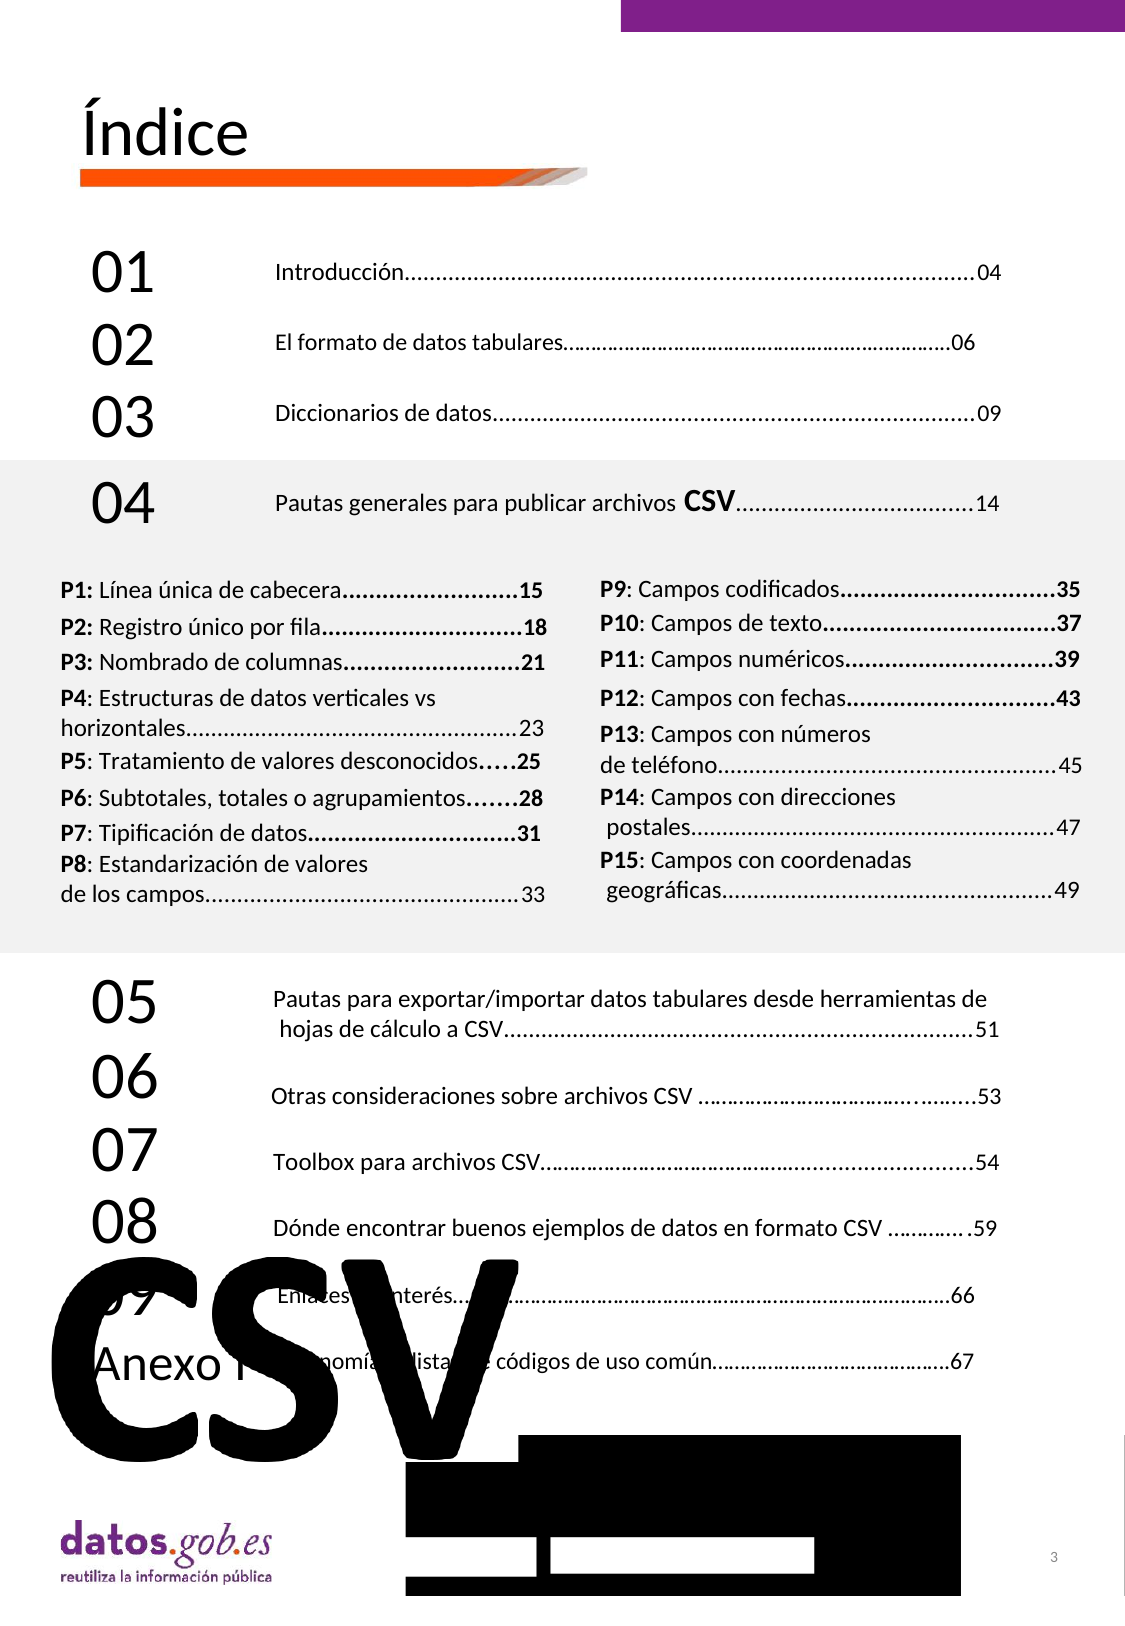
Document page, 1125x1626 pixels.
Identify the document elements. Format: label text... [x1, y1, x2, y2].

text 07 [92, 1113, 248, 1185]
text 08 [92, 1185, 248, 1258]
picture [0, 460, 1125, 953]
text P15: Campos con coordenadas [600, 844, 1085, 875]
text P14: Campos con direcciones [600, 781, 1085, 811]
text 03 [92, 380, 200, 451]
text 06 [92, 1041, 248, 1113]
text P9: Campos codificados 35 [600, 574, 1085, 604]
text P4: Estructuras de datos verticales vs [60, 682, 550, 713]
text P12: Campos con fechas 43 [600, 682, 1085, 712]
text P5: Tratamiento de valores desconocidos 25 [60, 745, 550, 776]
text P8: Estandarización de valores [60, 848, 550, 878]
text Diccionarios de datos 09 [275, 398, 1085, 428]
text El formato de datos tabulares…………………………………………….….…………..06 [275, 327, 1085, 356]
text Índice [81, 88, 1085, 172]
text postales 47 [606, 811, 1085, 842]
text Anexo I [92, 1330, 248, 1393]
text Pautas generales para publicar archivos CSV 14 [275, 480, 1085, 520]
text P10: Campos de texto 37 [600, 607, 1085, 637]
text Otras consideraciones sobre archivos CSV ……………………………… … 53 [271, 1080, 1085, 1111]
text Pautas para exportar/importar datos tabulares desde herramientas de [273, 983, 1085, 1014]
picture [620, 0, 1125, 32]
text 3 [1050, 1547, 1085, 1566]
picture [71, 163, 588, 190]
text 02 [92, 309, 200, 380]
text P6: Subtotales, totales o agrupamientos 28 [60, 782, 550, 812]
text P1: Línea única de cabecera 15 [60, 574, 550, 605]
text geográficas 49 [606, 875, 1085, 905]
picture [51, 1257, 1125, 1596]
picture [60, 1520, 272, 1585]
text 05 [92, 959, 248, 1041]
text Toolbox para archivos CSV…………………………………….… 54 [273, 1146, 1085, 1177]
text Dónde encontrar buenos ejemplos de datos en formato CSV ………… 59 [273, 1212, 1085, 1243]
text de los campos 33 [60, 878, 550, 909]
text Enlaces de interés…………………………………………………………………….………..66 [277, 1280, 1085, 1309]
text Introducción 04 [275, 256, 1085, 287]
text Taxonomías y listas de códigos de uso común…………………………………….67 [273, 1346, 1085, 1376]
text 04 [92, 462, 200, 540]
text horizontales 23 [60, 713, 550, 742]
text 01 [92, 231, 200, 309]
text P3: Nombrado de columnas 21 [60, 646, 550, 676]
text de teléfono 45 [600, 749, 1085, 779]
text P13: Campos con números [600, 718, 1085, 749]
text P2: Registro único por fila 18 [60, 611, 550, 641]
text hojas de cálculo a CSV 51 [279, 1014, 1085, 1044]
text 09 [92, 1258, 248, 1330]
text P11: Campos numéricos 39 [600, 643, 1085, 674]
text P7: Tipificación de datos 31 [60, 817, 550, 847]
